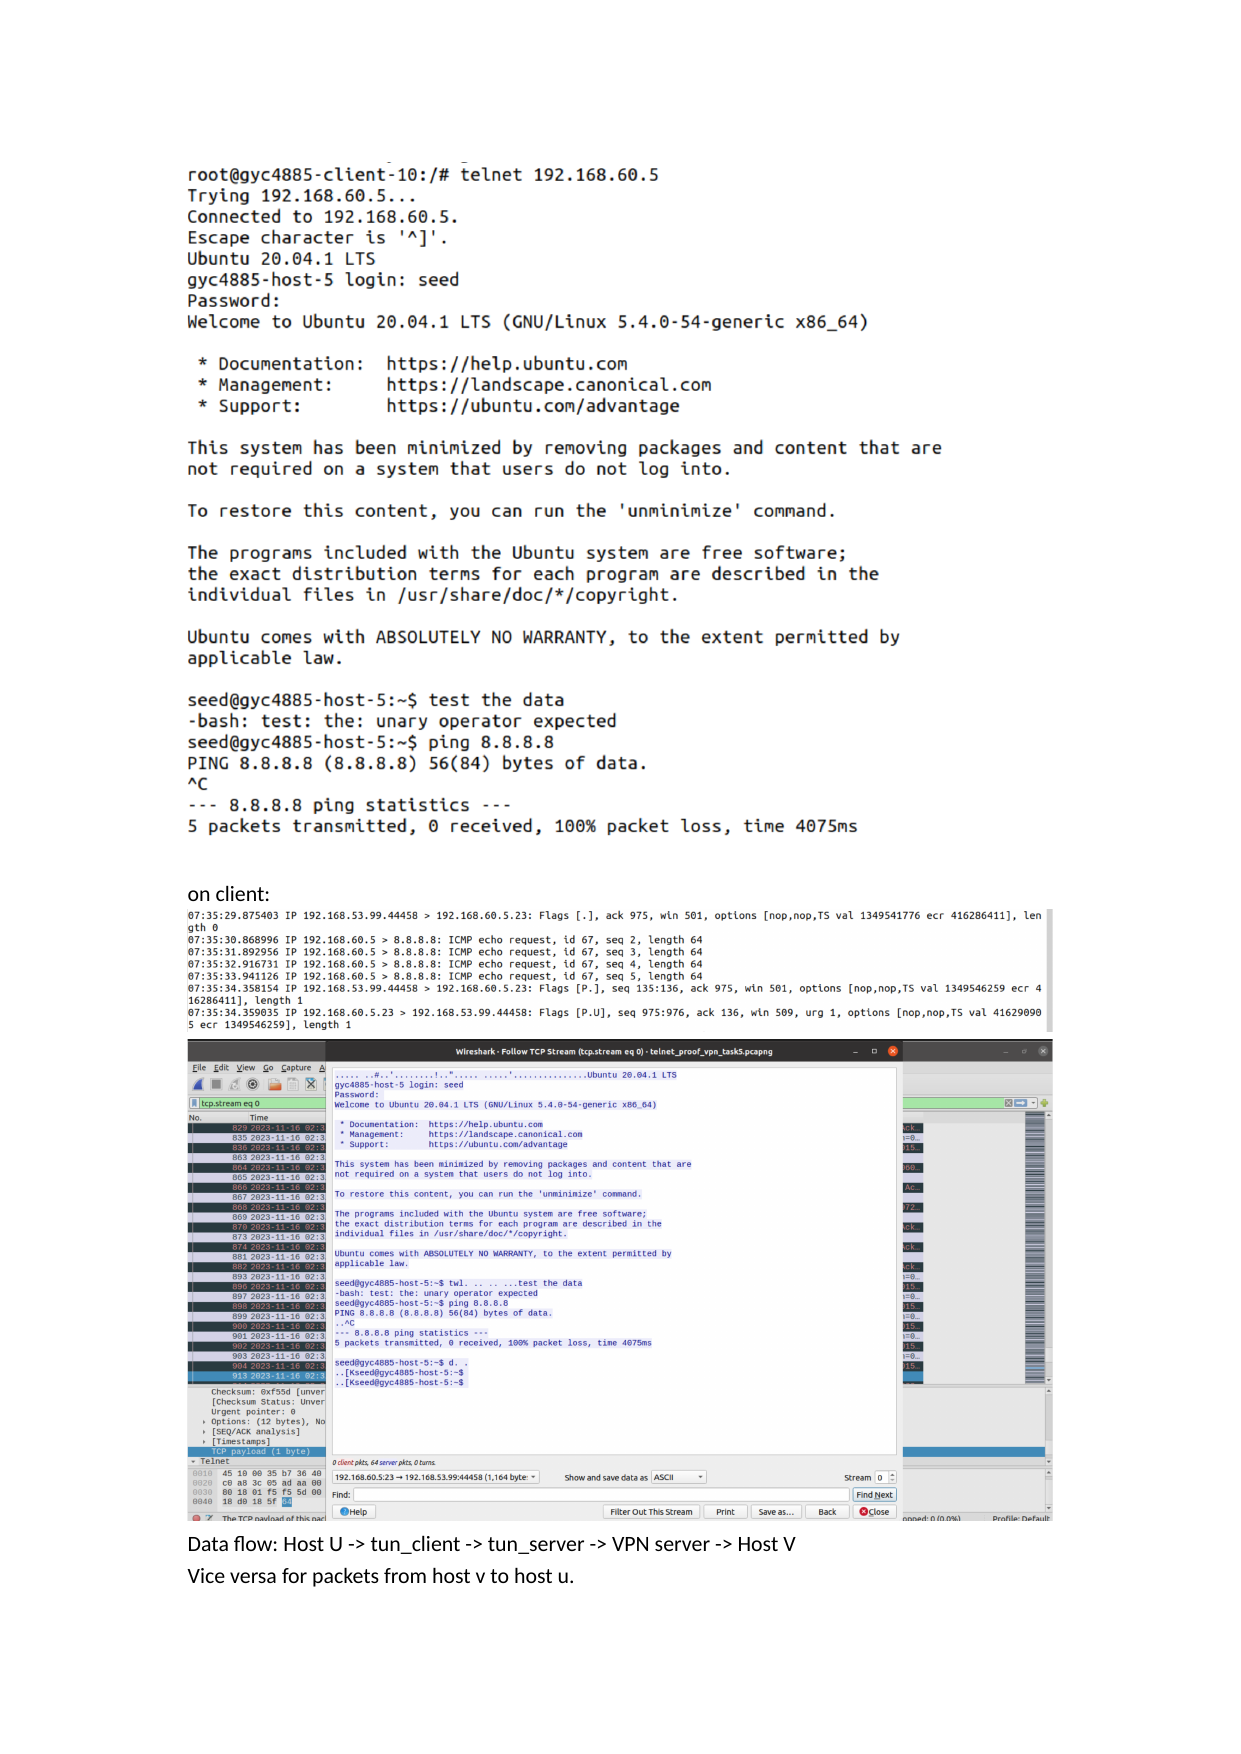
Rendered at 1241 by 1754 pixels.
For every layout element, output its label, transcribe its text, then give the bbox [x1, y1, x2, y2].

text Data flow: Host U -> tun_client -> tun_server -> VPN server -> Host V [187, 1527, 1053, 1559]
text on client: [187, 877, 1053, 909]
picture [187, 909, 1053, 1032]
picture [187, 1039, 1053, 1521]
picture [187, 162, 1053, 851]
text Vice versa for packets from host v to host u. [187, 1559, 1053, 1592]
